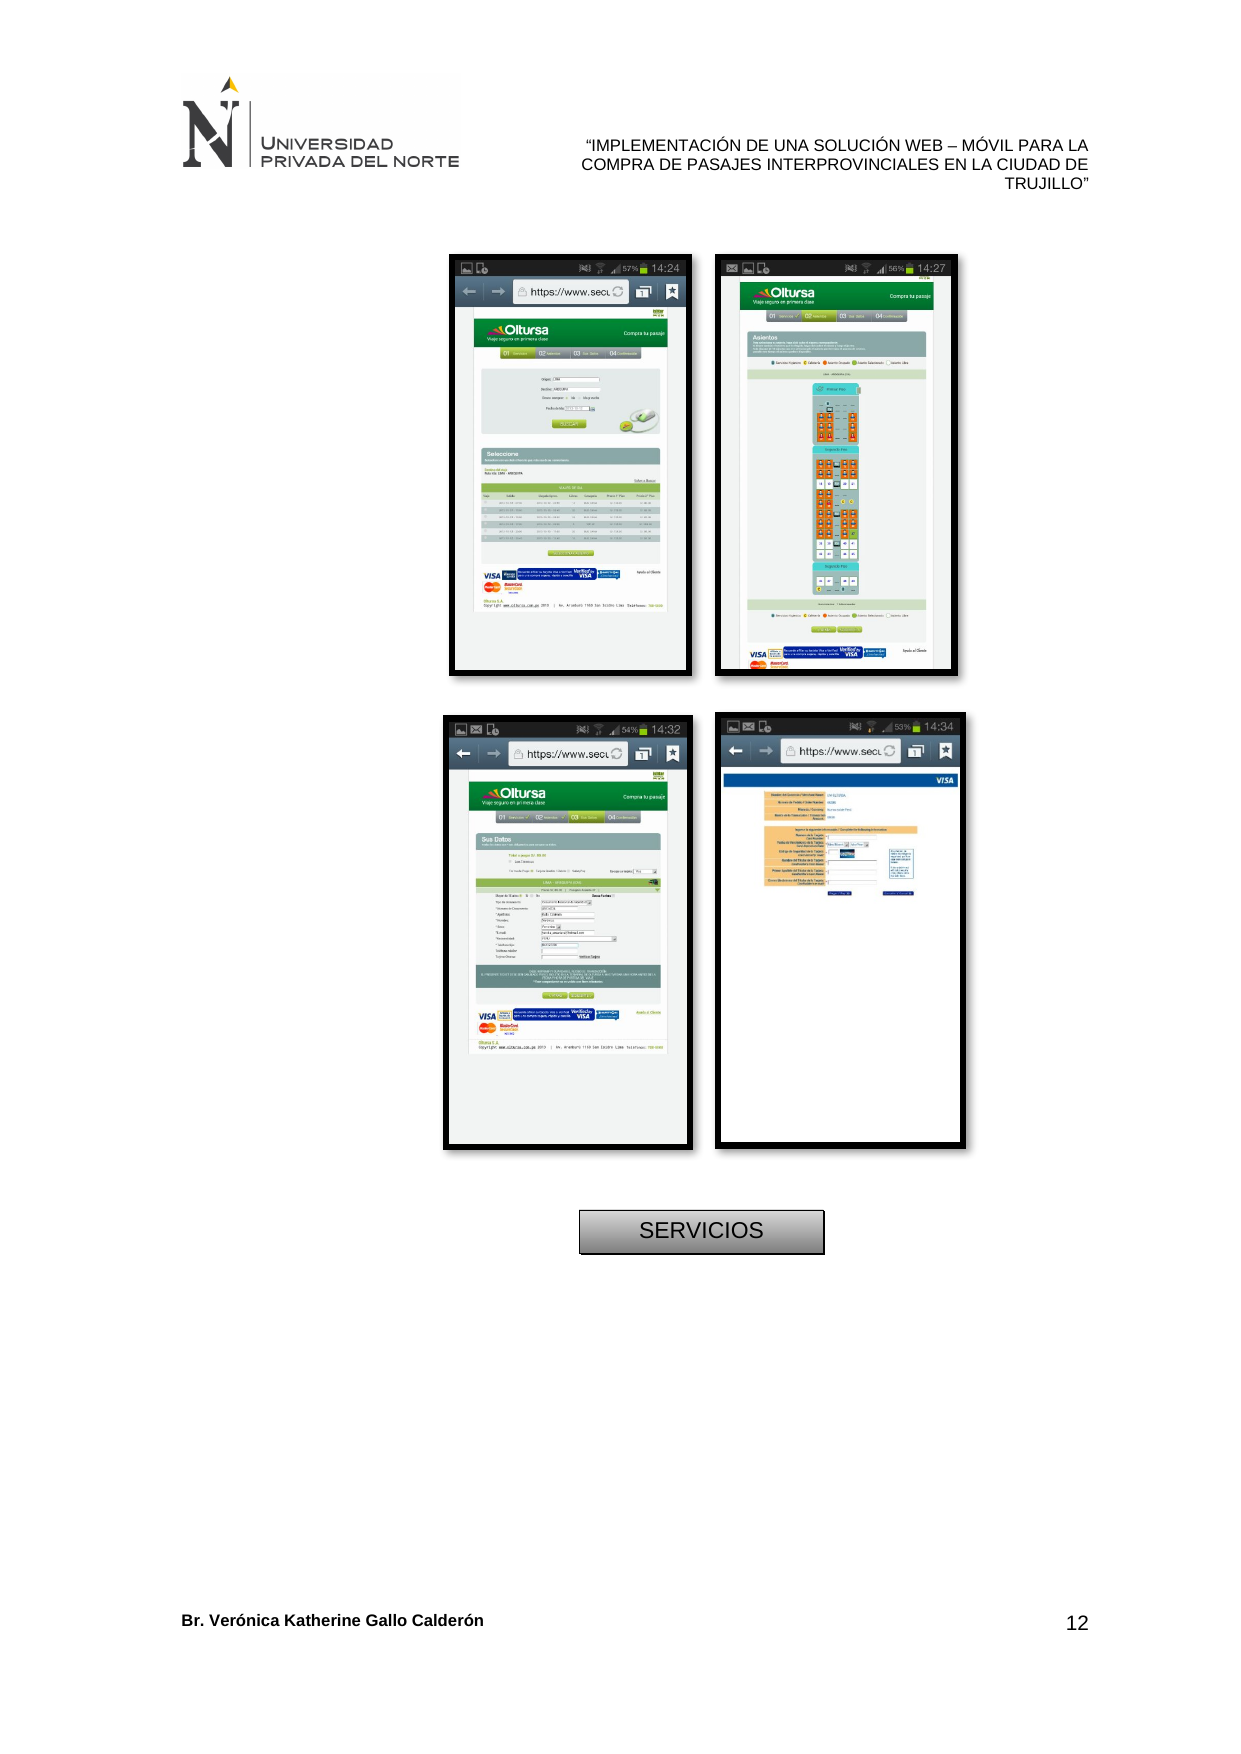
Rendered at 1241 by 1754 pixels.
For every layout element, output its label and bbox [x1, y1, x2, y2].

picture [721, 260, 951, 669]
picture [181, 73, 462, 169]
picture [721, 718, 960, 1142]
picture [455, 260, 686, 670]
picture [449, 722, 687, 1144]
